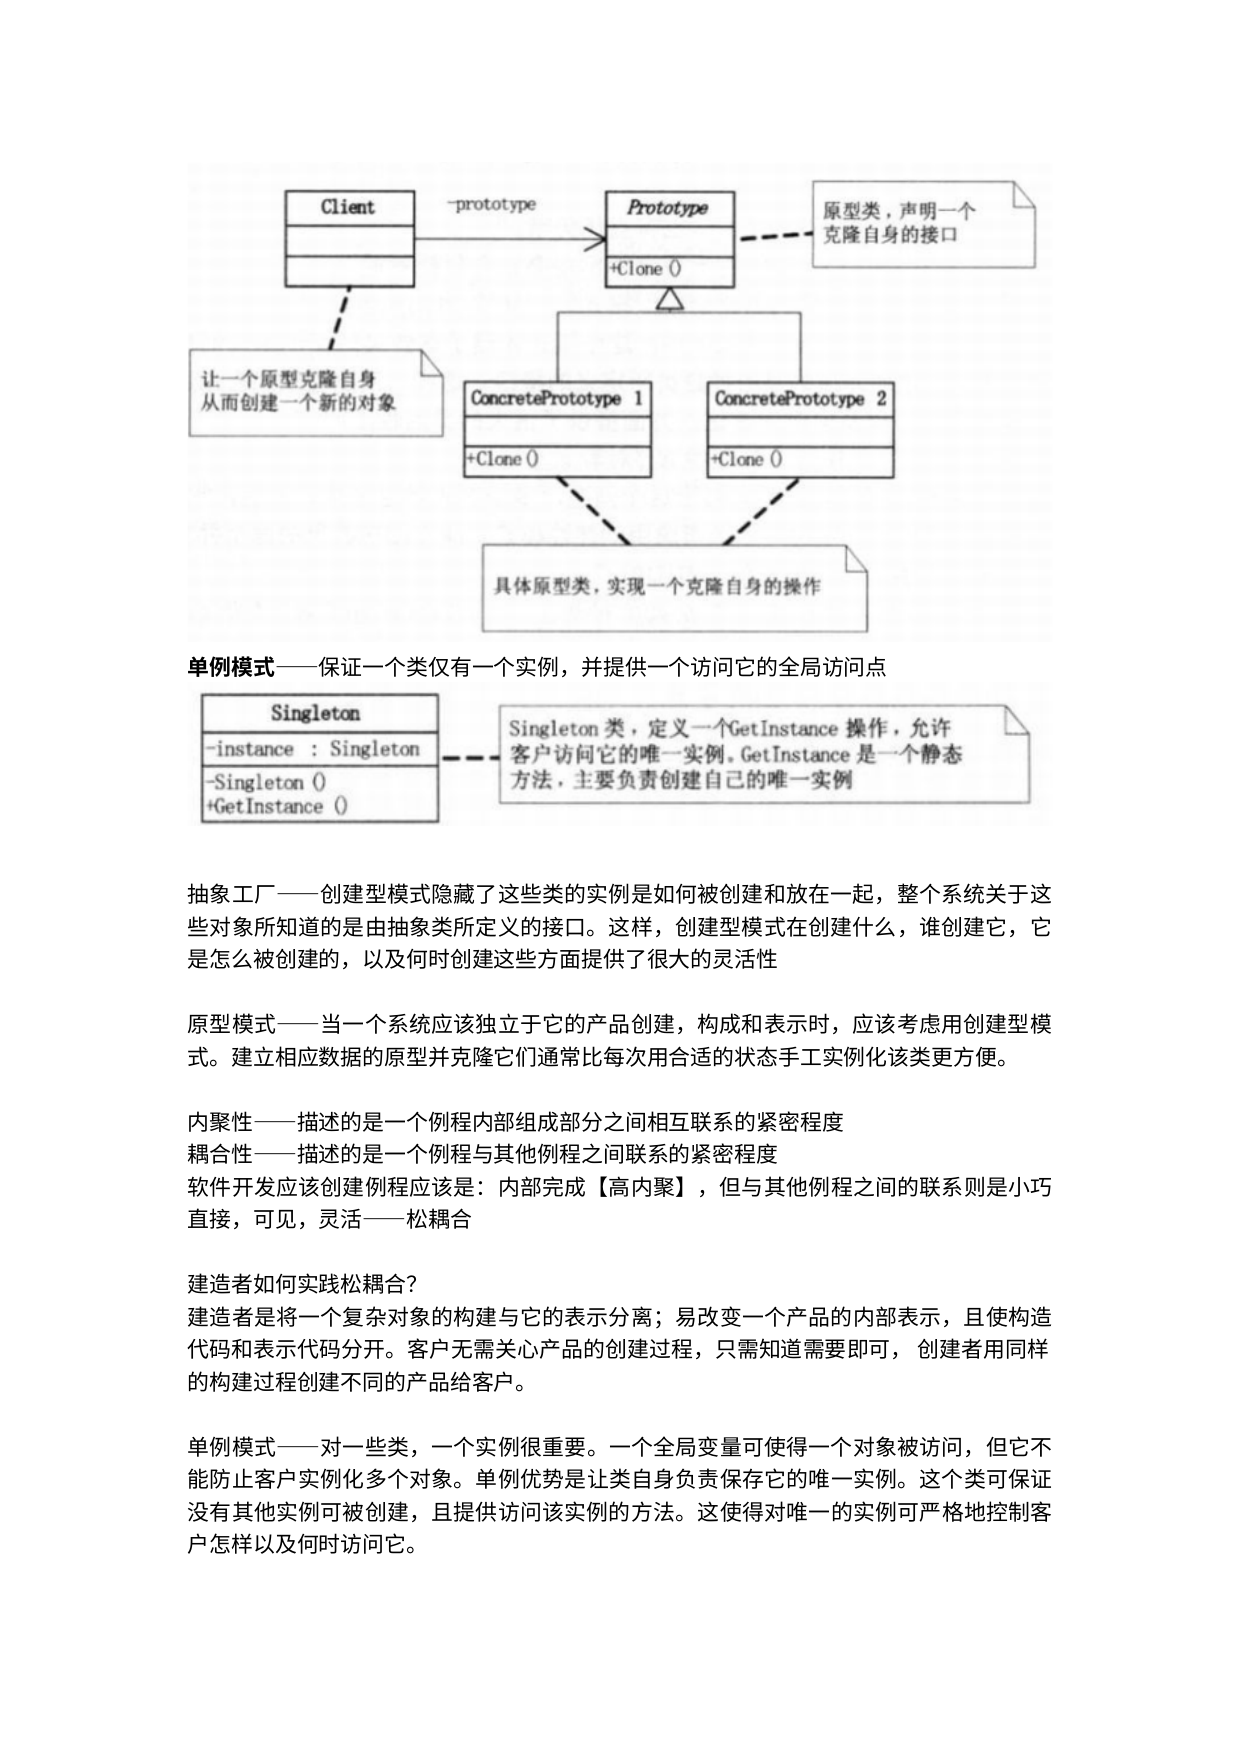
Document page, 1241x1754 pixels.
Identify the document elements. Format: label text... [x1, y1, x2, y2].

text 原型模式——当一个系统应该独立于它的产品创建，构成和表示时，应该考虑用创建型模式。建立相应数据的原型并克隆它们通常比每次用合适的状态手工实例化该类更方便。 [187, 1007, 1053, 1072]
text 建造者是将一个复杂对象的构建与它的表示分离；易改变一个产品的内部表示，且使构造代码和表示代码分开。客户无需关心产品的创建过程，只需知道需要即可， 创建者用同样的构建过程创建不同的产品给客户。 [187, 1299, 1053, 1397]
text 建造者如何实践松耦合？ [187, 1267, 1053, 1299]
text 内聚性——描述的是一个例程内部组成部分之间相互联系的紧密程度 [187, 1104, 1053, 1137]
text 抽象工厂——创建型模式隐藏了这些类的实例是如何被创建和放在一起，整个系统关于这些对象所知道的是由抽象类所定义的接口。这样，创建型模式在创建什么，谁创建它，它是怎么被创建的，以及何时创建这些方面提供了很大的灵活性 [187, 877, 1053, 974]
text 软件开发应该创建例程应该是：内部完成【高内聚】，但与其他例程之间的联系则是小巧，直接，可见，灵活——松耦合 [187, 1169, 1053, 1234]
text 单例模式——对一些类，一个实例很重要。一个全局变量可使得一个对象被访问，但它不能防止客户实例化多个对象。单例优势是让类自身负责保存它的唯一实例。这个类可保证没有其他实例可被创建，且提供访问该实例的方法。这使得对唯一的实例可严格地控制客户怎样以及何时访问它。 [187, 1429, 1053, 1559]
text 单例模式——保证一个类仅有一个实例，并提供一个访问它的全局访问点 [187, 649, 1053, 682]
text 耦合性——描述的是一个例程与其他例程之间联系的紧密程度 [187, 1137, 1053, 1169]
picture [187, 162, 1053, 642]
picture [187, 682, 1053, 826]
